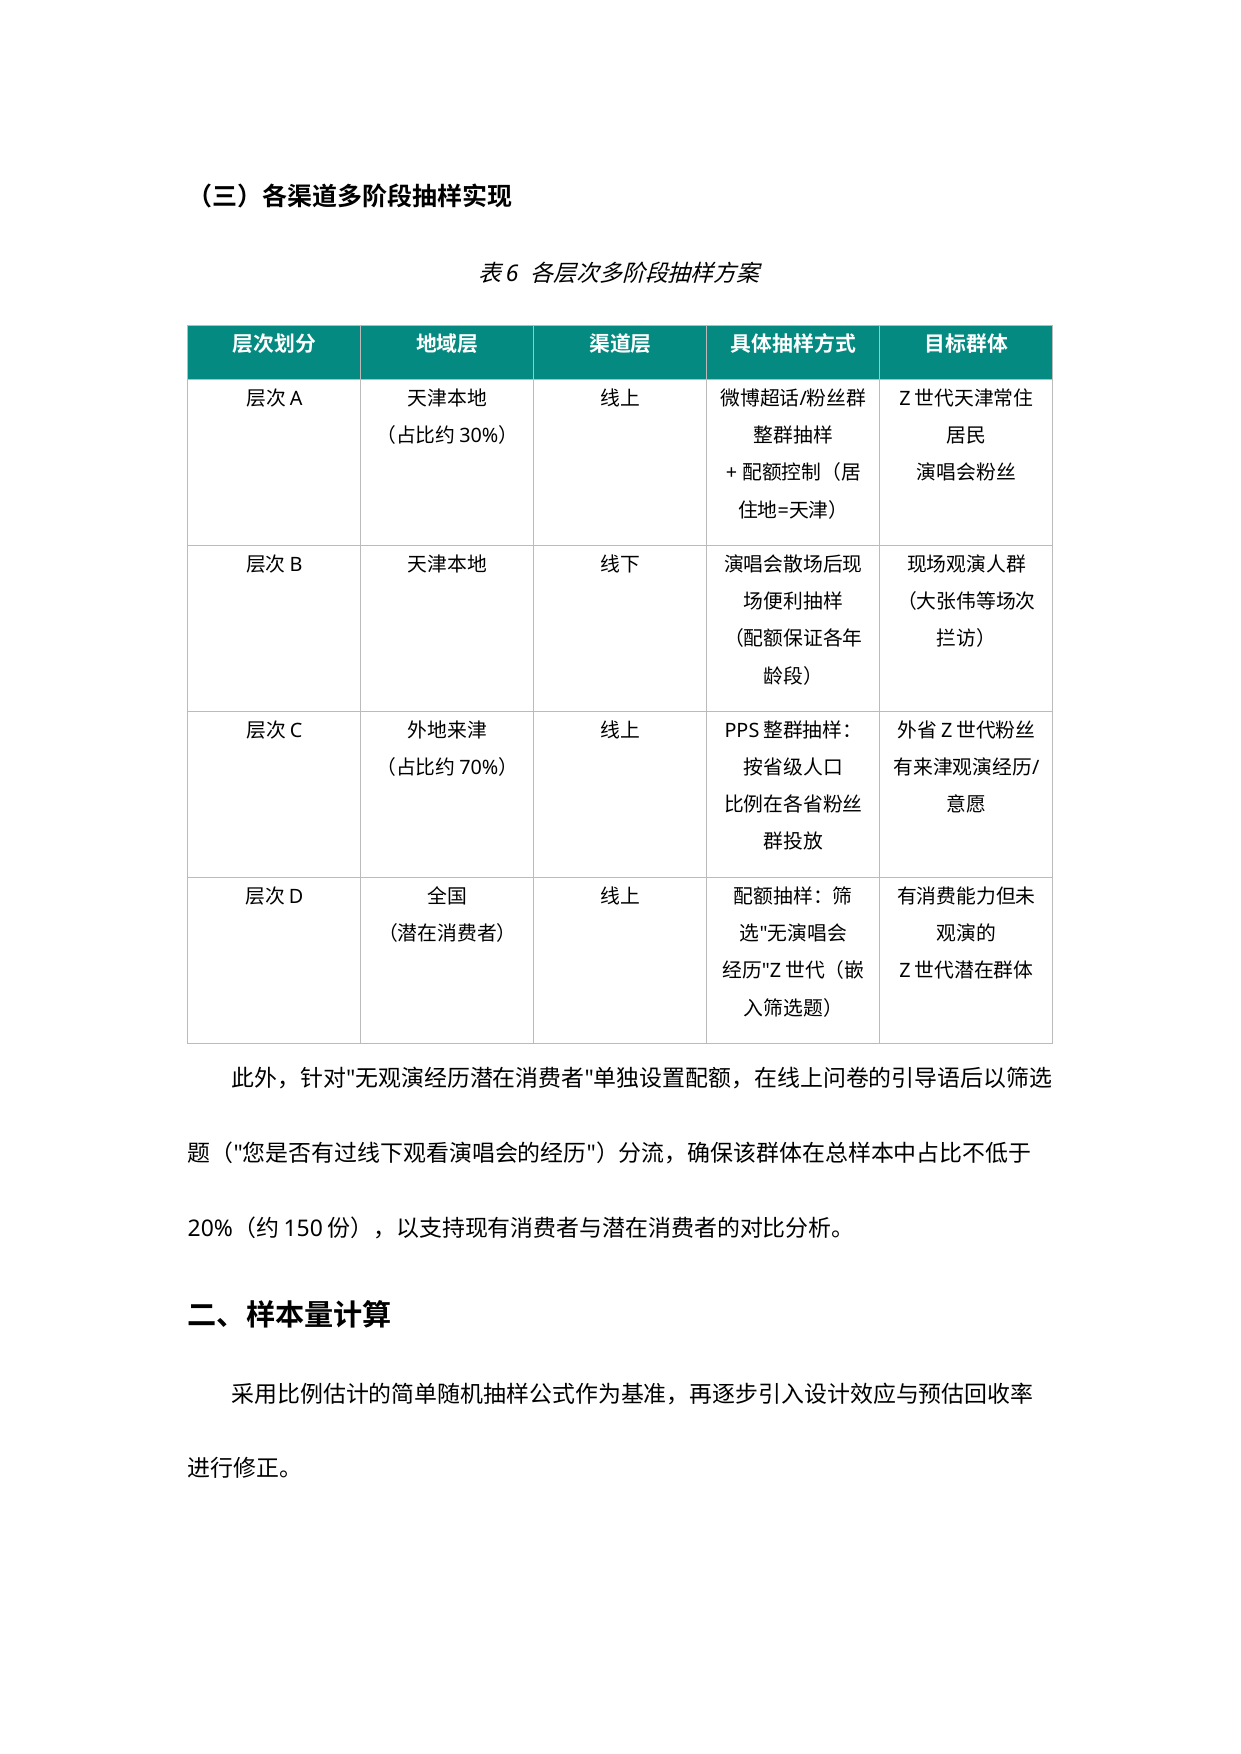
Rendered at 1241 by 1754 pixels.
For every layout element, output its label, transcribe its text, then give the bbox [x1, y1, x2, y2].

table_cell 外省Z世代粉丝 有来津观演经历/意愿 [880, 712, 1052, 877]
table_cell 线上 [534, 878, 706, 1043]
table_header 目标群体 [880, 326, 1052, 379]
table_cell 层次D [188, 878, 360, 1043]
table_cell 层次A [188, 380, 360, 545]
table_cell 外地来津 （占比约70%） [361, 712, 533, 877]
table_cell 有消费能力但未观演的 Z世代潜在群体 [880, 878, 1052, 1043]
table_cell 天津本地 （占比约30%） [361, 380, 533, 545]
text 表6 各层次多阶段抽样方案 [187, 239, 1053, 304]
table_cell 层次B [188, 546, 360, 711]
text 此外，针对"无观演经历潜在消费者"单独设置配额，在线上问卷的引导语后以筛选题（"您是否有过线下观看演唱会的经历"）分流，确保该群体在总样本中占比不低于20%（约150份），以支持现有消费者与潜在消费者的对比分析。 [187, 1044, 1053, 1258]
table_header 具体抽样方式 [707, 326, 879, 379]
table_cell 天津本地 [361, 546, 533, 711]
table_cell 配额抽样：筛选"无演唱会 经历"Z世代（嵌入筛选题） [707, 878, 879, 1043]
table_cell 线下 [534, 546, 706, 711]
table_header 渠道层 [534, 326, 706, 379]
table_cell 演唱会散场后现场便利抽样 （配额保证各年龄段） [707, 546, 879, 711]
text 采用比例估计的简单随机抽样公式作为基准，再逐步引入设计效应与预估回收率进行修正。 [187, 1360, 1053, 1499]
table_cell 线上 [534, 712, 706, 877]
subtitle 二、样本量计算 [187, 1280, 1053, 1345]
table_header 地域层 [361, 326, 533, 379]
subtitle （三）各渠道多阶段抽样实现 [187, 162, 1053, 227]
table_cell 线上 [534, 380, 706, 545]
table_cell PPS整群抽样：按省级人口 比例在各省粉丝群投放 [707, 712, 879, 877]
table_cell 现场观演人群 （大张伟等场次拦访） [880, 546, 1052, 711]
table_cell Z世代天津常住居民 演唱会粉丝 [880, 380, 1052, 545]
table_cell 全国 （潜在消费者） [361, 878, 533, 1043]
table_header 层次划分 [188, 326, 360, 379]
table_cell 层次C [188, 712, 360, 877]
table_cell 微博超话/粉丝群整群抽样 + 配额控制（居住地=天津） [707, 380, 879, 545]
